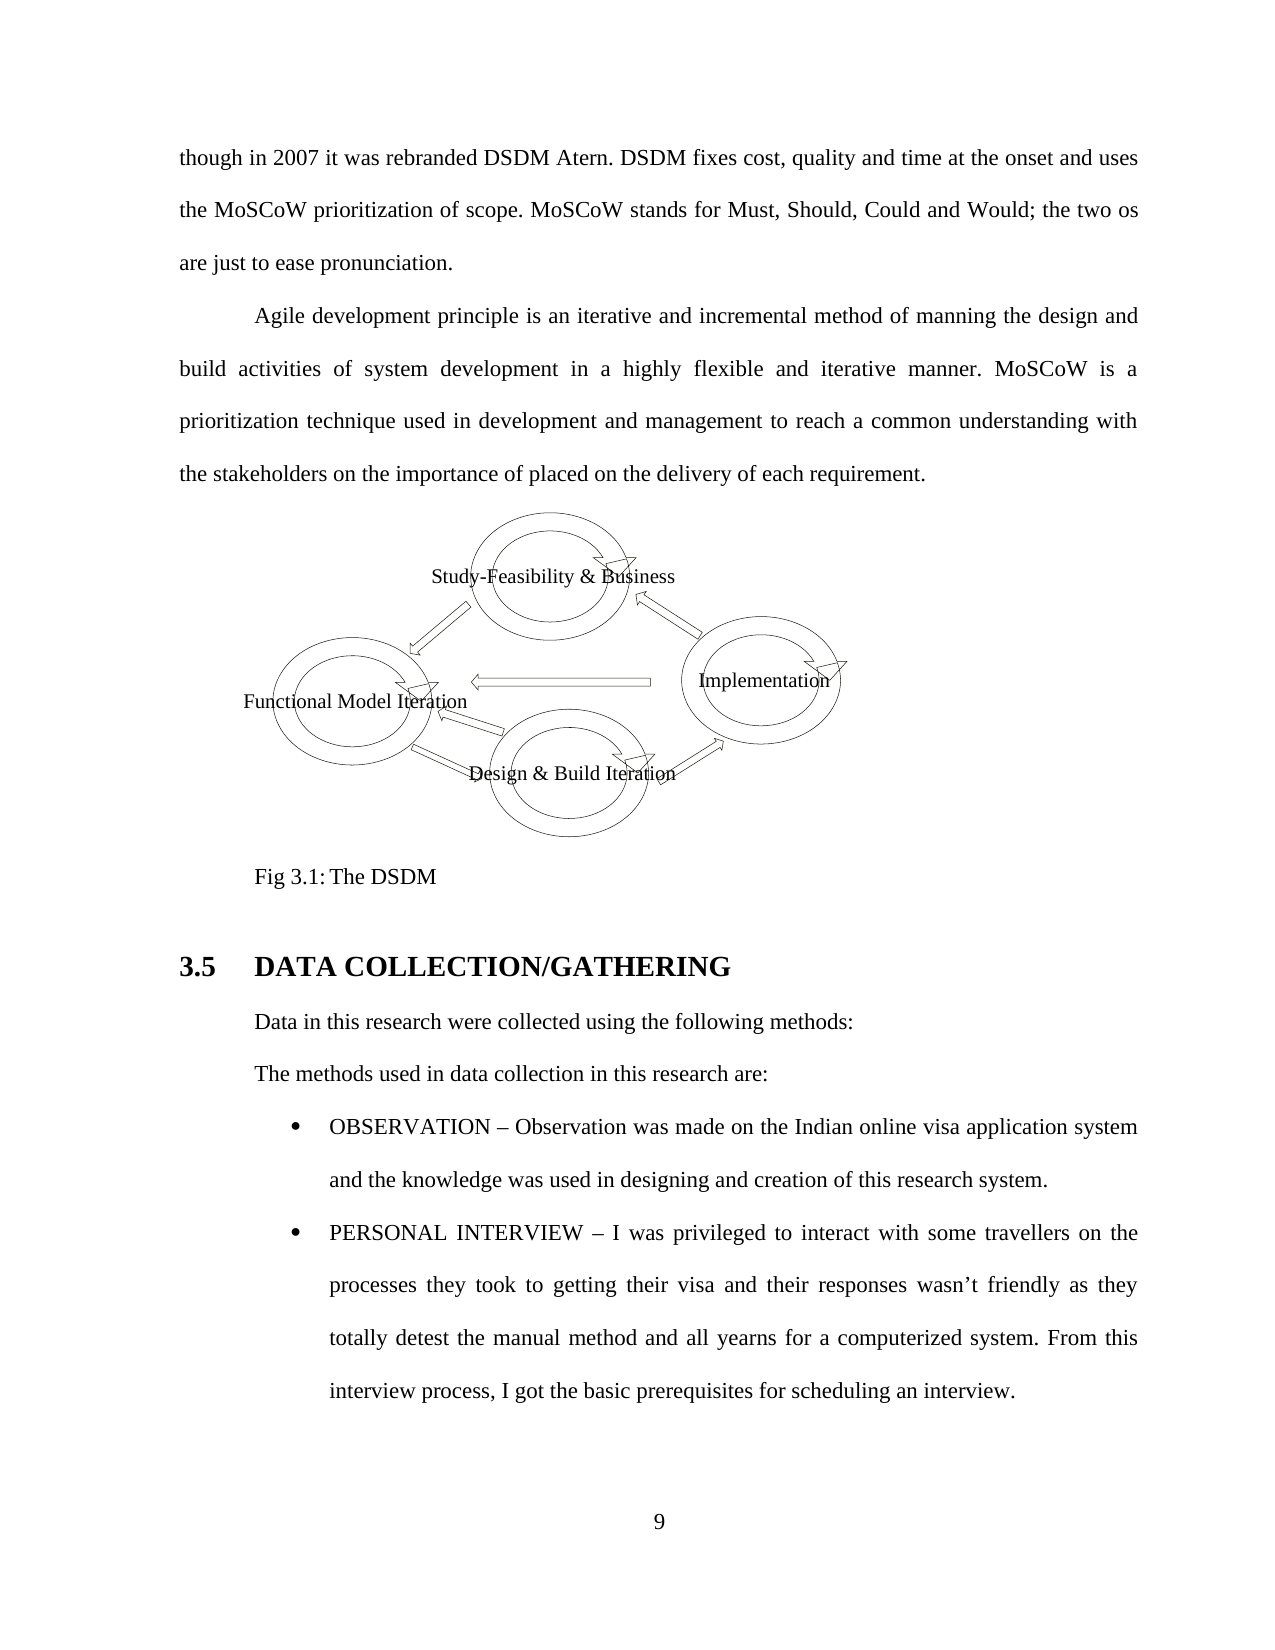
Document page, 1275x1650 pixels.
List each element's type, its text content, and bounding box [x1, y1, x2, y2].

text The methods used in data collection in this research are: [179, 1061, 1139, 1087]
text Agile development principle is an iterative and incremental method of manning the design and build activities of system development in a highly flexible and iterative manner. MoSCoW is a prioritization technique used in development and management to reach a common understanding with the stakeholders on the importance of placed on the delivery of each requirement. [179, 302, 1139, 486]
text 3.5 DATA COLLECTION/GATHERING [179, 949, 1139, 983]
list PERSONAL INTERVIEW – I was privileged to interact with some travellers on the processes they took to getting their visa and their responses wasn’t friendly as they totally detest the manual method and all yearns for a computerized system. From this interview process, I got the basic prerequisites for scheduling an interview. [292, 1219, 1139, 1403]
text Data in this research were collected using the following methods: [179, 1008, 1139, 1034]
text Fig 3.1: The DSDM [179, 863, 1139, 889]
list OBSERVATION – Observation was made on the Indian online visa application system and the knowledge was used in designing and creation of this research system. [292, 1113, 1139, 1192]
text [179, 144, 1139, 276]
